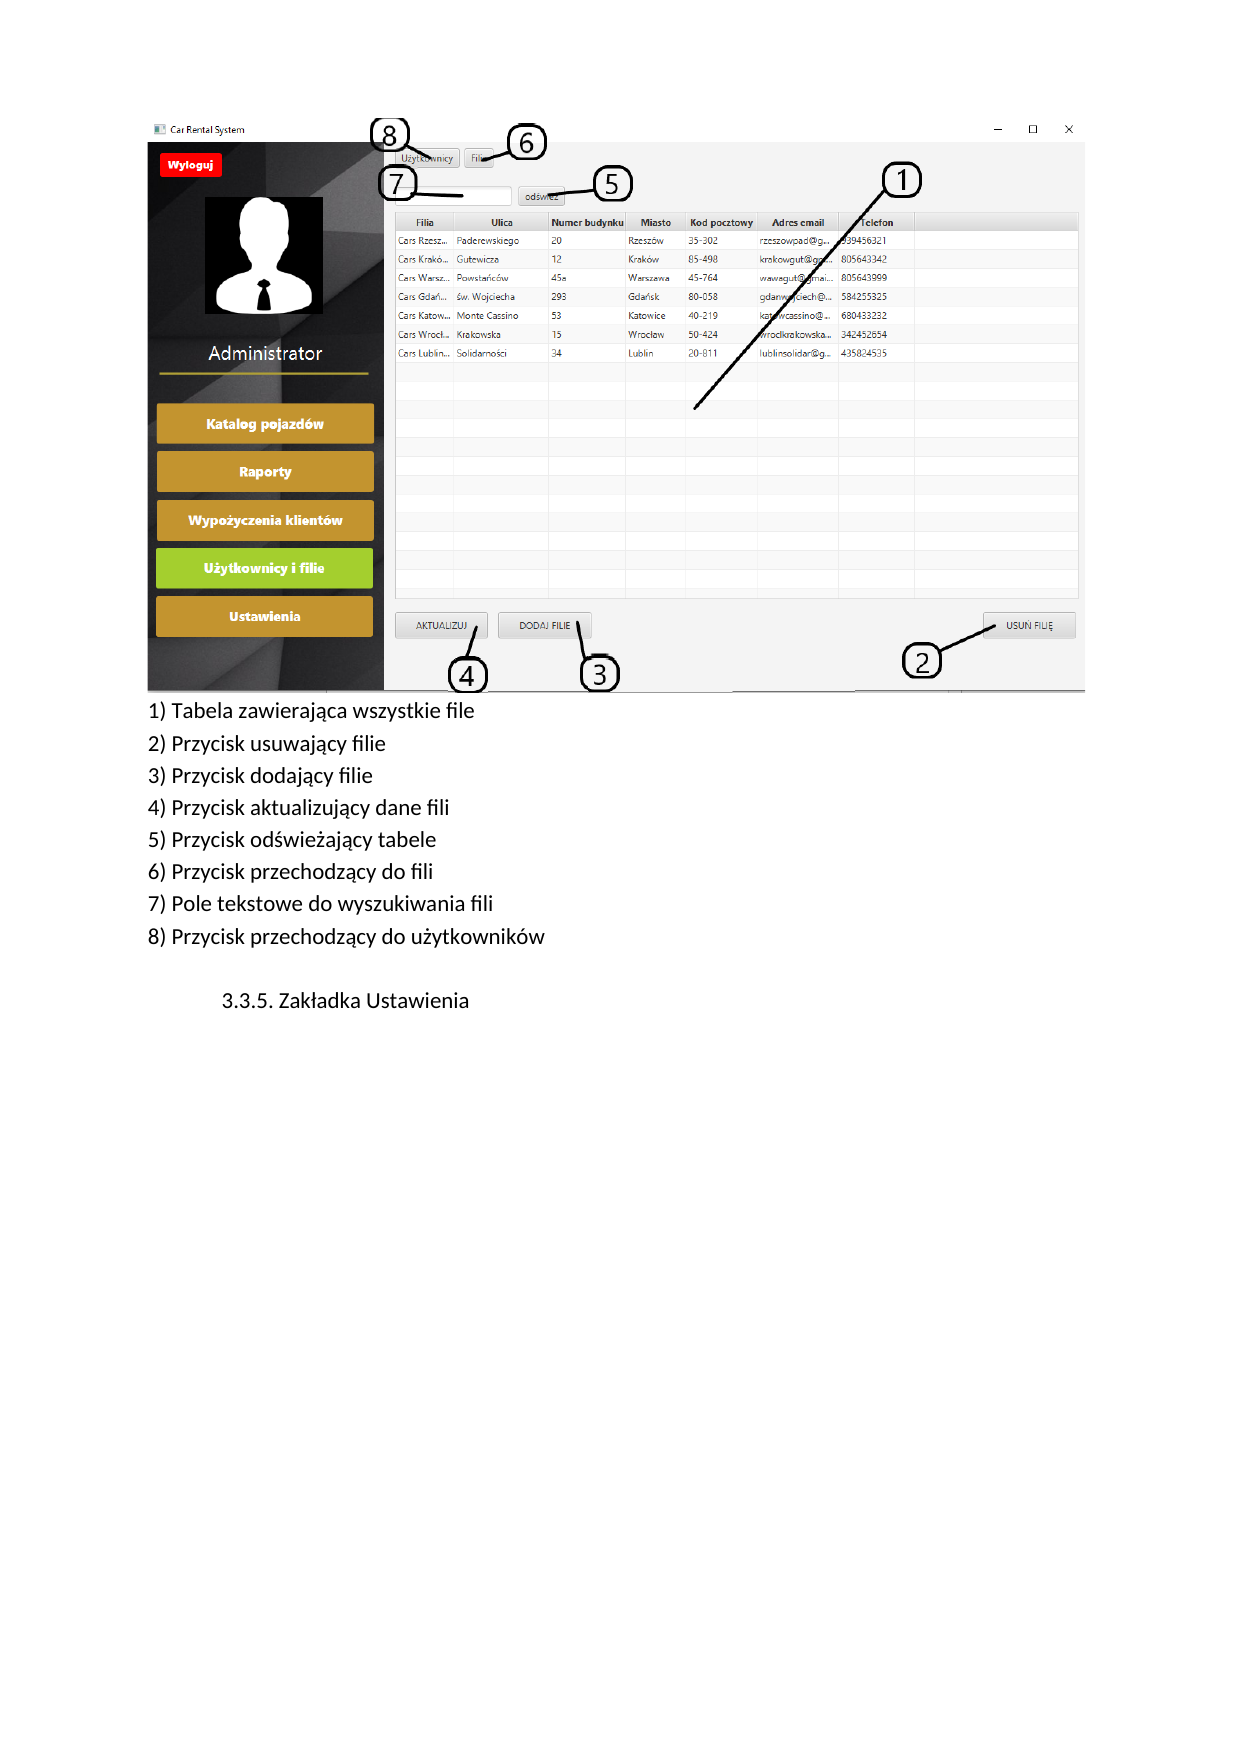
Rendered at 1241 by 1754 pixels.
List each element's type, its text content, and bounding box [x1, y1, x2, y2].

text 3.3.5. Zakładka Ustawienia [221, 986, 1093, 1014]
text 8) Przycisk przechodzący do użytkowników [148, 922, 1093, 950]
text 6) Przycisk przechodzący do fili [148, 857, 1093, 885]
text 1) Tabela zawierająca wszystkie file [148, 696, 1093, 724]
picture [147, 118, 1085, 693]
text 5) Przycisk odświeżający tabele [148, 825, 1093, 853]
text 2) Przycisk usuwający filie [148, 729, 1093, 757]
text 4) Przycisk aktualizujący dane fili [148, 793, 1093, 821]
text 7) Pole tekstowe do wyszukiwania fili [148, 889, 1093, 918]
text 3) Przycisk dodający filie [148, 761, 1093, 789]
